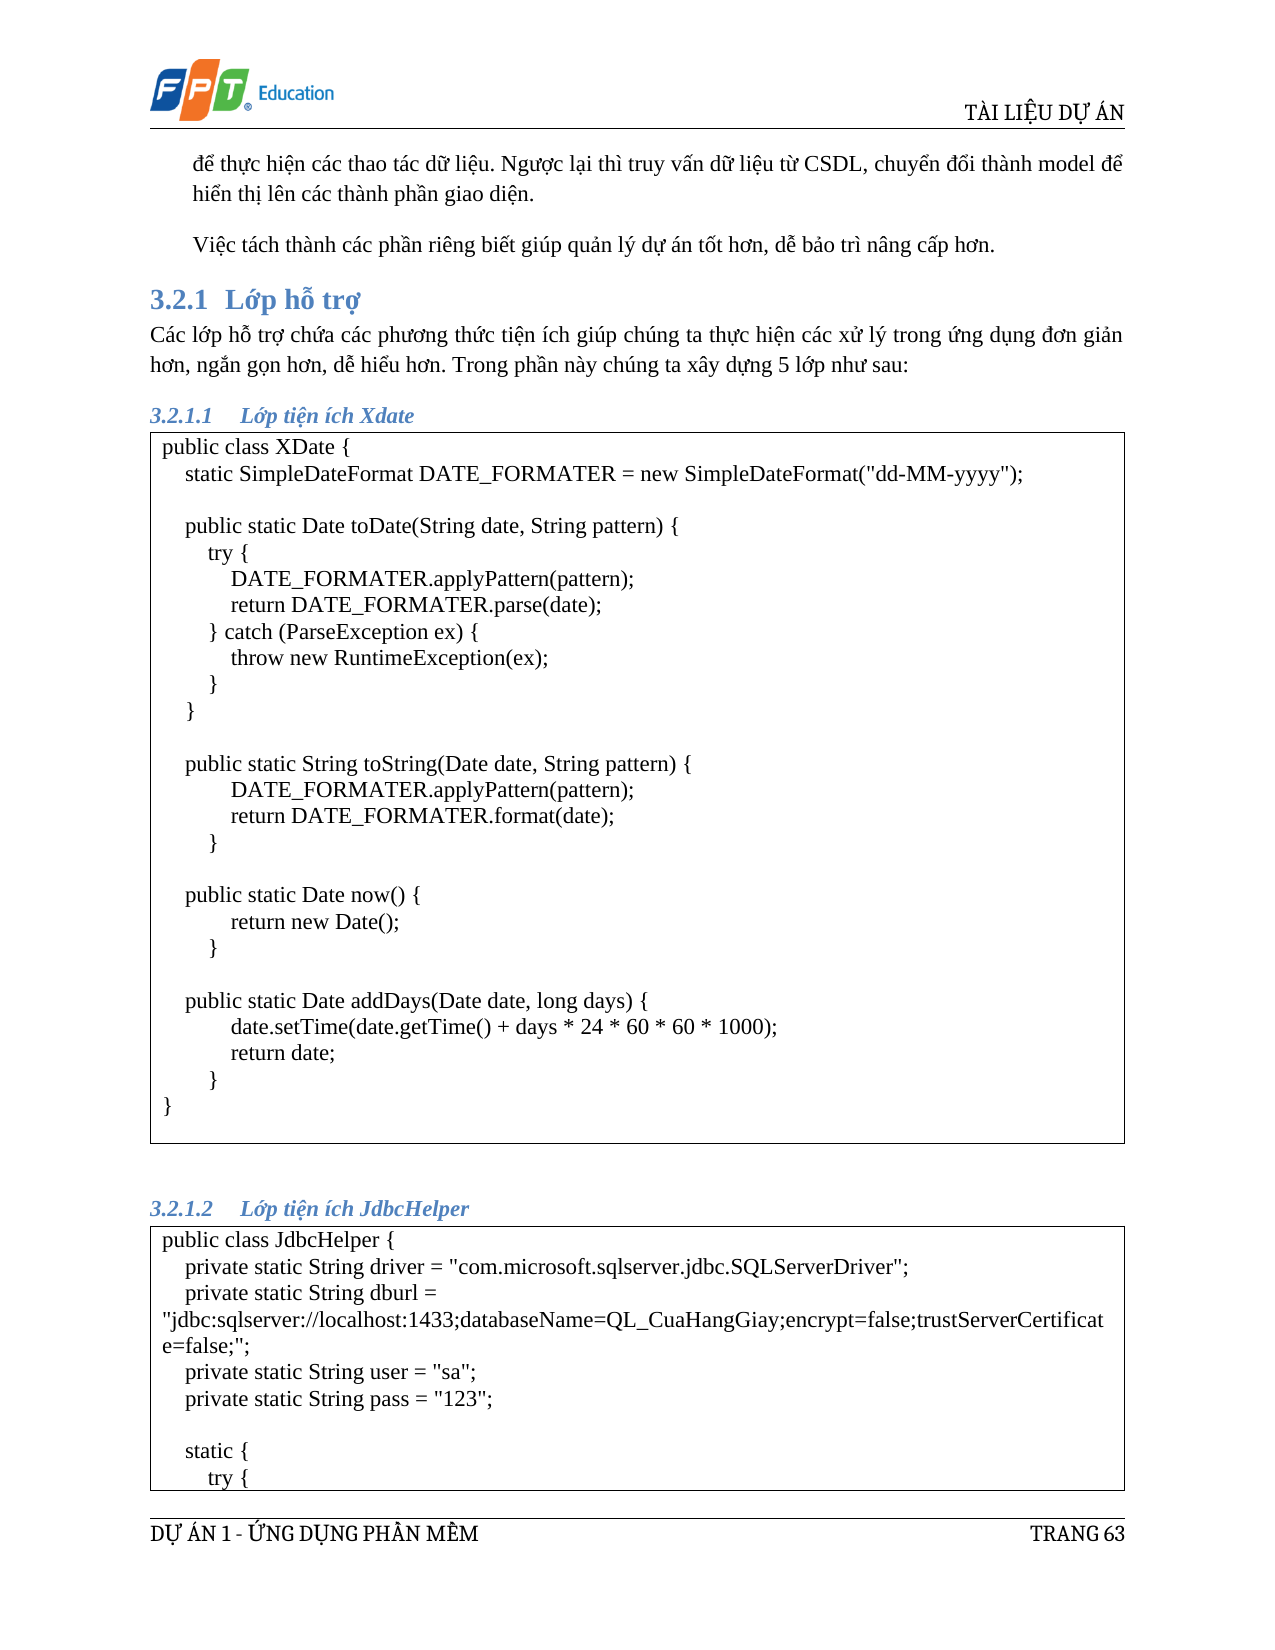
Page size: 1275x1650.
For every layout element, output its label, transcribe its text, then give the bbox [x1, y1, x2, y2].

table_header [151, 1227, 1124, 1490]
picture [150, 59, 336, 121]
subtitle Lớp tiện ích Xdate [150, 402, 1125, 428]
table_header public class XDate { static SimpleDateFormat DATE_FORMATER = new SimpleDateFormat("dd-MM-yyyy"); public static Date toDate(String date, String pattern) { try { DATE_FORMATER.applyPattern(pattern); return DATE_FORMATER.parse(date); } catch (ParseException ex) { throw new RuntimeException(ex); } } public static String toString(Date date, String pattern) { DATE_FORMATER.applyPattern(pattern); return DATE_FORMATER.format(date); } public static Date now() { return new Date(); } public static Date addDays(Date date, long days) { date.setTime(date.getTime() + days * 24 * 60 * 60 * 1000); return date; } } [151, 433, 1124, 1143]
subtitle Lớp hỗ trợ [150, 282, 1125, 316]
text Việc tách thành các phần riêng biết giúp quản lý dự án tốt hơn, dễ bảo trì nâng cấp hơn. [192, 231, 1125, 258]
subtitle Lớp tiện ích JdbcHelper [150, 1195, 1125, 1222]
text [192, 150, 1125, 207]
text Các lớp hỗ trợ chứa các phương thức tiện ích giúp chúng ta thực hiện các xử lý trong ứng dụng đơn giản hơn, ngắn gọn hơn, dễ hiểu hơn. Trong phần này chúng ta xây dựng 5 lớp như sau: [150, 321, 1125, 377]
